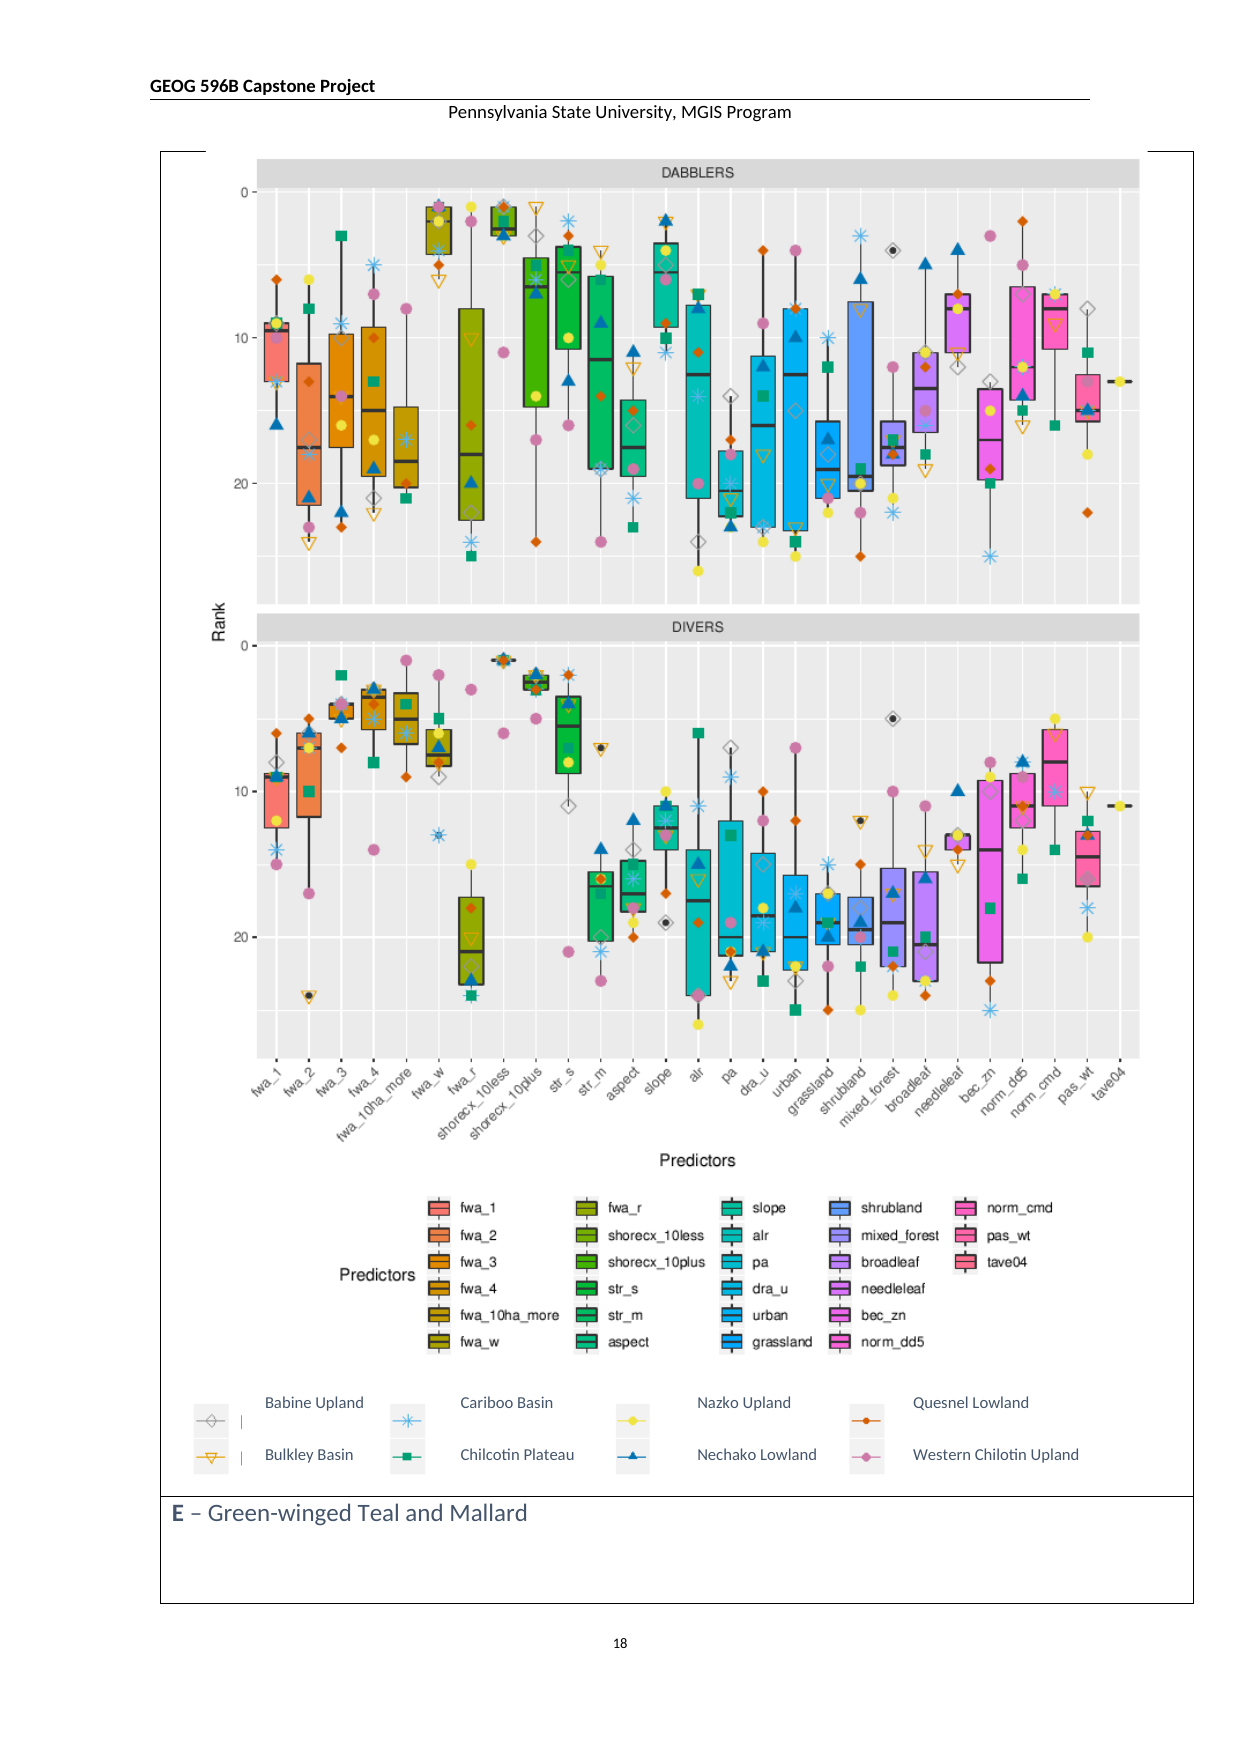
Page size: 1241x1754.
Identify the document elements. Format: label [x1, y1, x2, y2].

picture [610, 1392, 659, 1475]
picture [842, 1392, 891, 1475]
picture [182, 1392, 242, 1475]
picture [386, 1392, 431, 1475]
table_cell [161, 152, 1193, 1496]
table_cell [161, 1497, 1193, 1603]
picture [205, 151, 1148, 1372]
